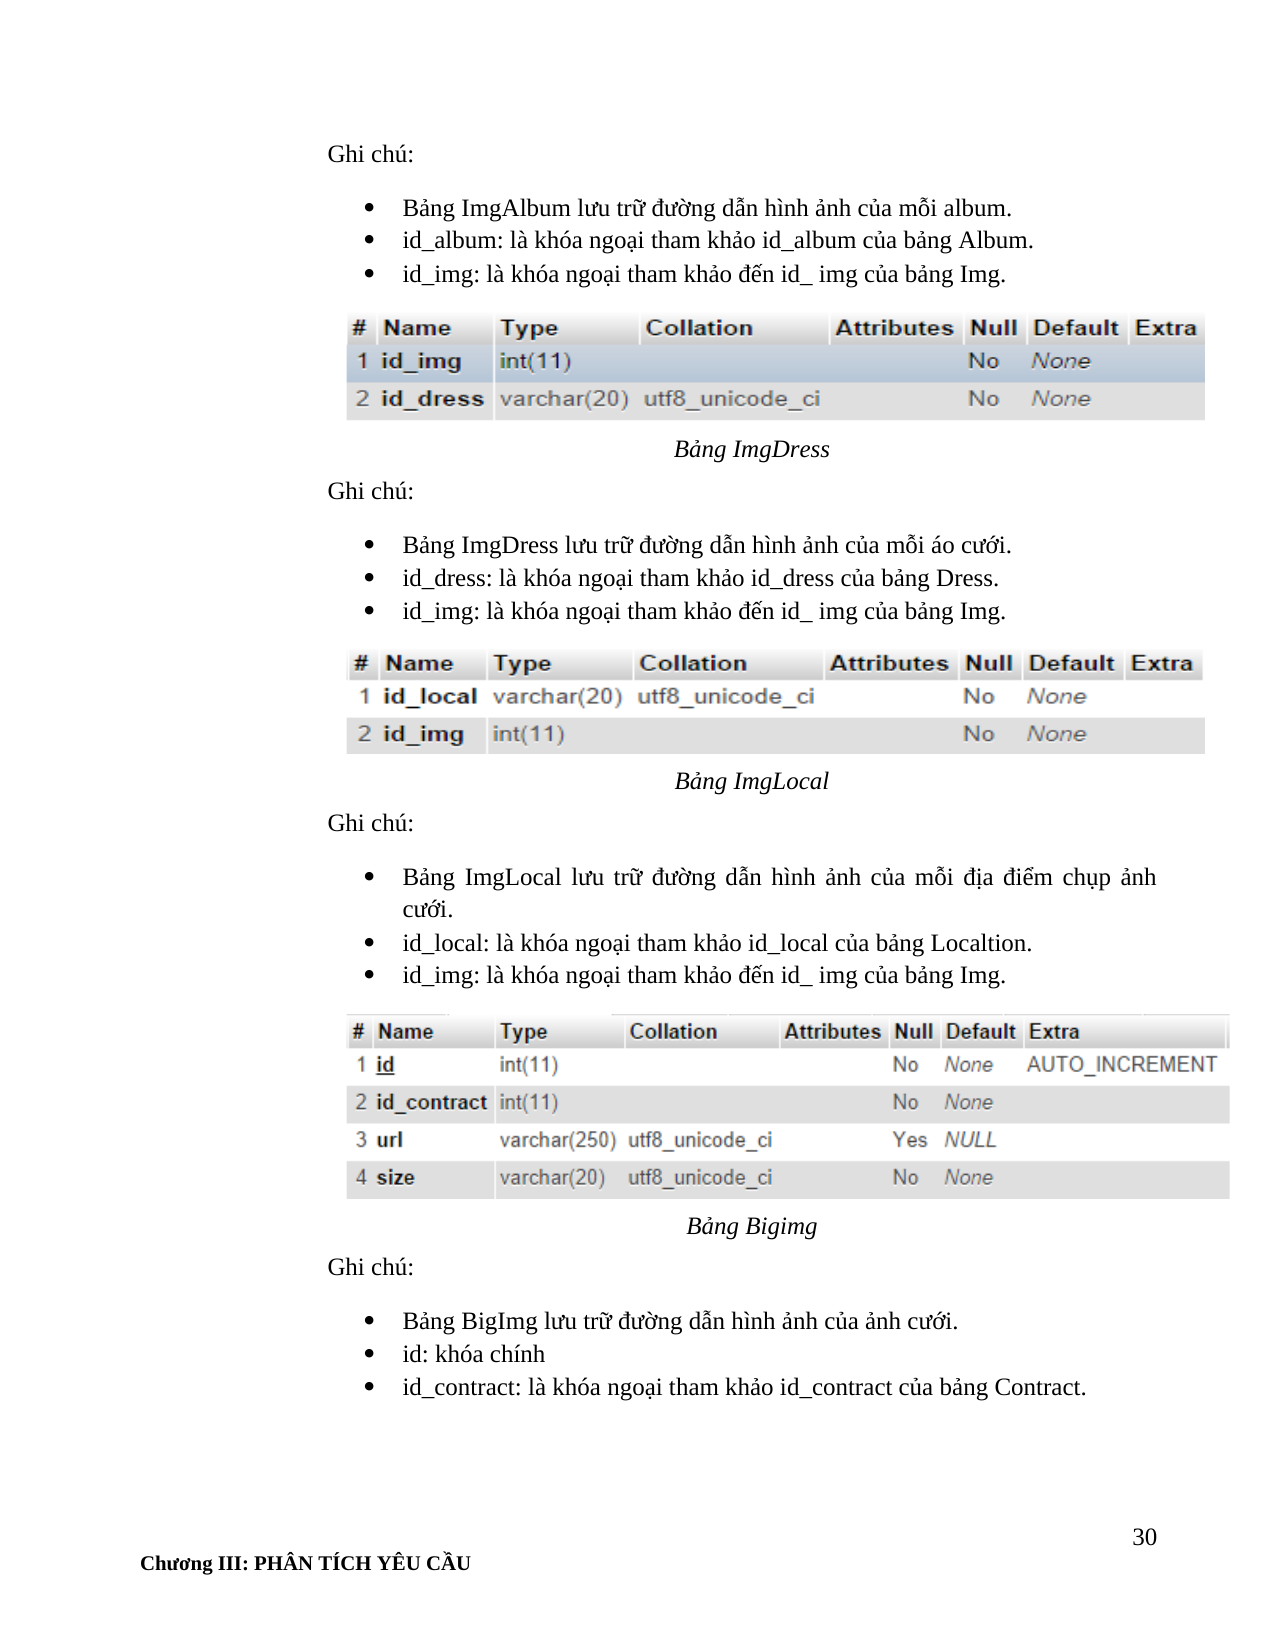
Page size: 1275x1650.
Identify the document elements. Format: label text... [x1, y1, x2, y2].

text Ghi chú: [177, 139, 1157, 167]
list id_contract: là khóa ngoại tham khảo id_contract của bảng Contract. [365, 1372, 1157, 1401]
list id_img: là khóa ngoại tham khảo đến id_ img của bảng Img. [365, 259, 1157, 287]
text Ghi chú: [177, 808, 1157, 836]
picture [346, 312, 1205, 422]
list id_dress: là khóa ngoại tham khảo id_dress của bảng Dress. [365, 563, 1157, 591]
list Bảng ImgDress lưu trữ đường dẫn hình ảnh của mỗi áo cưới. [365, 530, 1157, 558]
text Bảng Bigimg [177, 1211, 1157, 1240]
list Bảng ImgAlbum lưu trữ đường dẫn hình ảnh của mỗi album. [365, 193, 1157, 221]
text Bảng ImgLocal [177, 766, 1157, 795]
list Bảng ImgLocal lưu trữ đường dẫn hình ảnh của mỗi địa điểm chụp ảnh cưới. [365, 862, 1157, 923]
picture [346, 649, 1205, 754]
list id: khóa chính [365, 1339, 1157, 1368]
list id_local: là khóa ngoại tham khảo id_local của bảng Localtion. [365, 928, 1157, 956]
list id_img: là khóa ngoại tham khảo đến id_ img của bảng Img. [365, 596, 1157, 624]
list id_album: là khóa ngoại tham khảo id_album của bảng Album. [365, 226, 1157, 254]
text Ghi chú: [177, 1252, 1157, 1281]
list id_img: là khóa ngoại tham khảo đến id_ img của bảng Img. [365, 961, 1157, 989]
list Bảng BigImg lưu trữ đường dẫn hình ảnh của ảnh cưới. [365, 1306, 1157, 1335]
text Ghi chú: [177, 476, 1157, 504]
picture [346, 1014, 1230, 1199]
text Bảng ImgDress [177, 434, 1157, 463]
